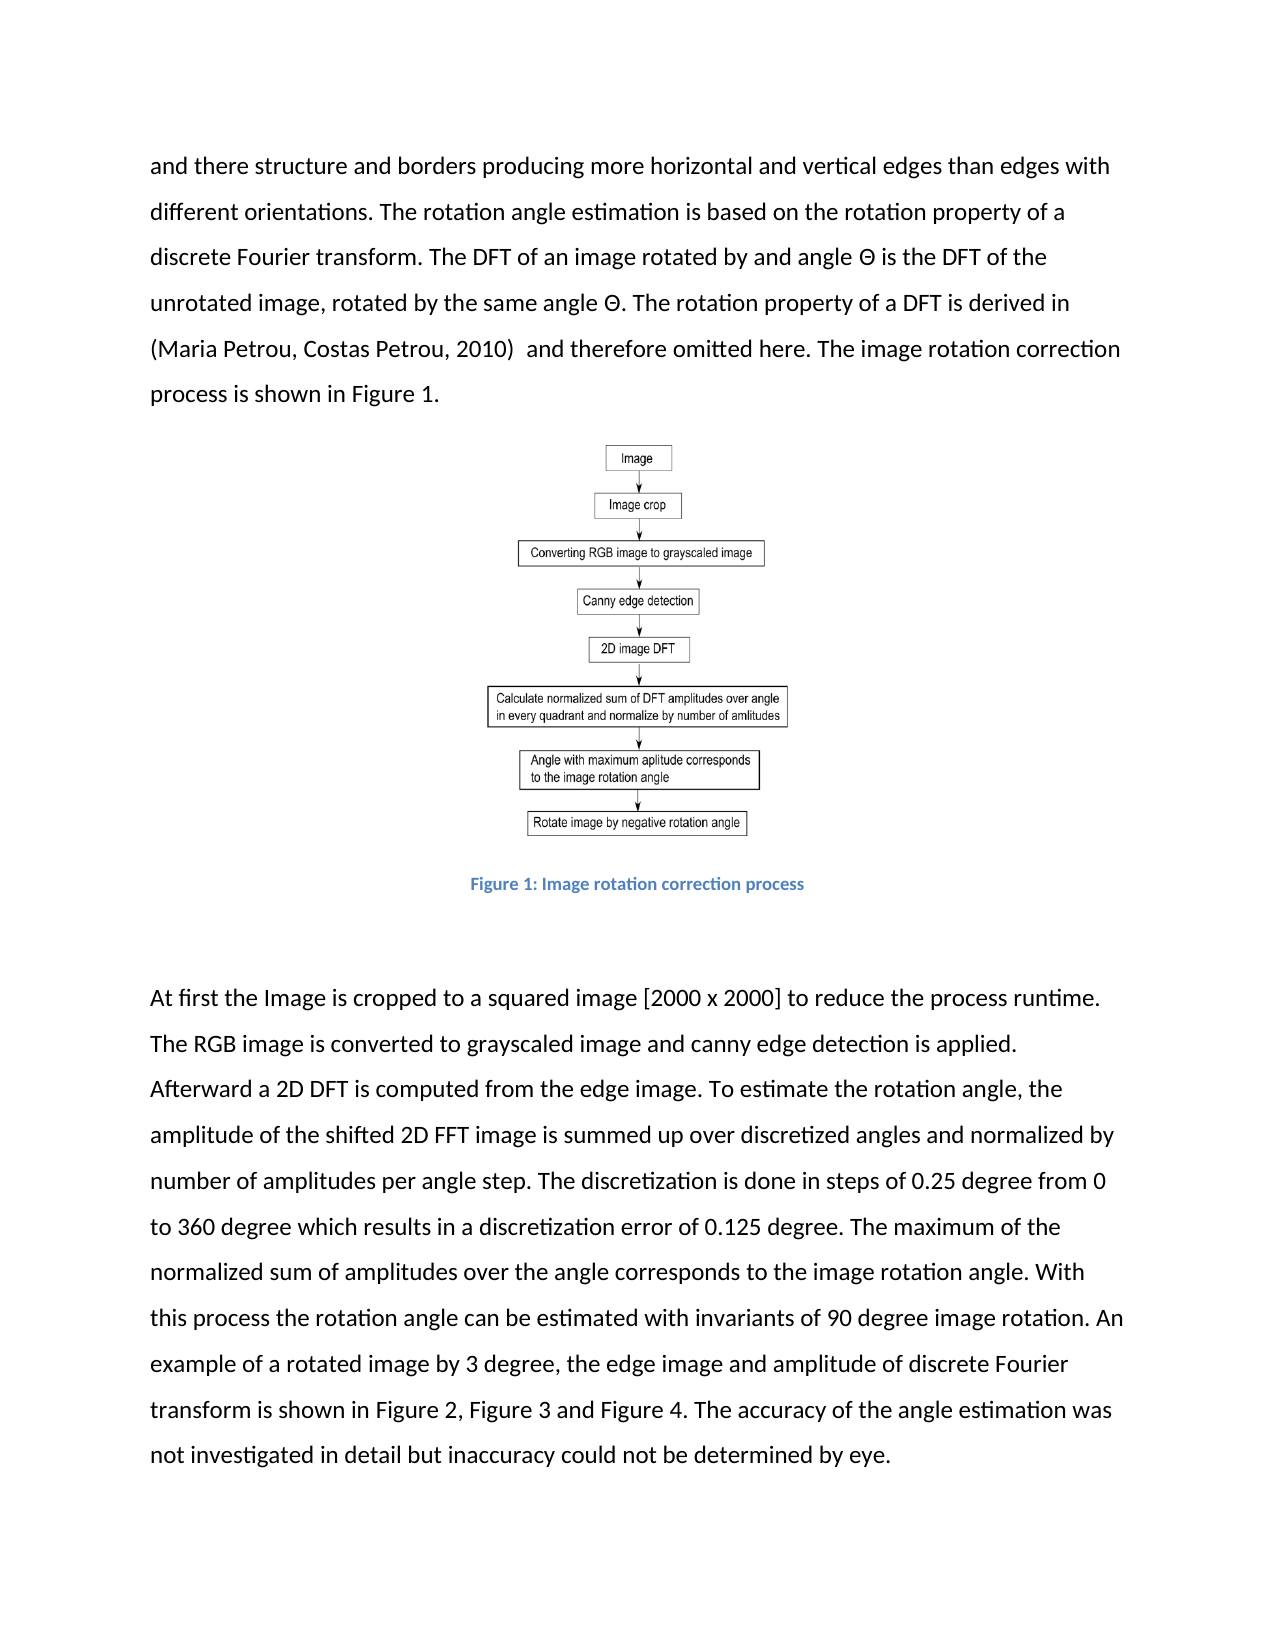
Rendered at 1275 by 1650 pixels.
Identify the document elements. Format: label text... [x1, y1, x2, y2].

text At first the Image is cropped to a squared image [2000 x 2000] to reduce the process runtime. The RGB image is converted to grayscaled image and canny edge detection is applied. Afterward a 2D DFT is computed from the edge image. To estimate the rotation angle, the amplitude of the shifted 2D FFT image is summed up over discretized angles and normalized by number of amplitudes per angle step. The discretization is done in steps of 0.25 degree from 0 to 360 degree which results in a discretization error of 0.125 degree. The maximum of the normalized sum of amplitudes over the angle corresponds to the image rotation angle. With this process the rotation angle can be estimated with invariants of 90 degree image rotation. An example of a rotated image by 3 degree, the edge image and amplitude of discrete Fourier transform is shown in Figure 2, Figure 3 and Figure 4. The accuracy of the angle estimation was not investigated in detail but inaccuracy could not be determined by eye. [150, 982, 1125, 1470]
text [150, 150, 1125, 409]
text Figure 1: Image rotation correction process [150, 872, 1125, 895]
picture [487, 445, 788, 836]
